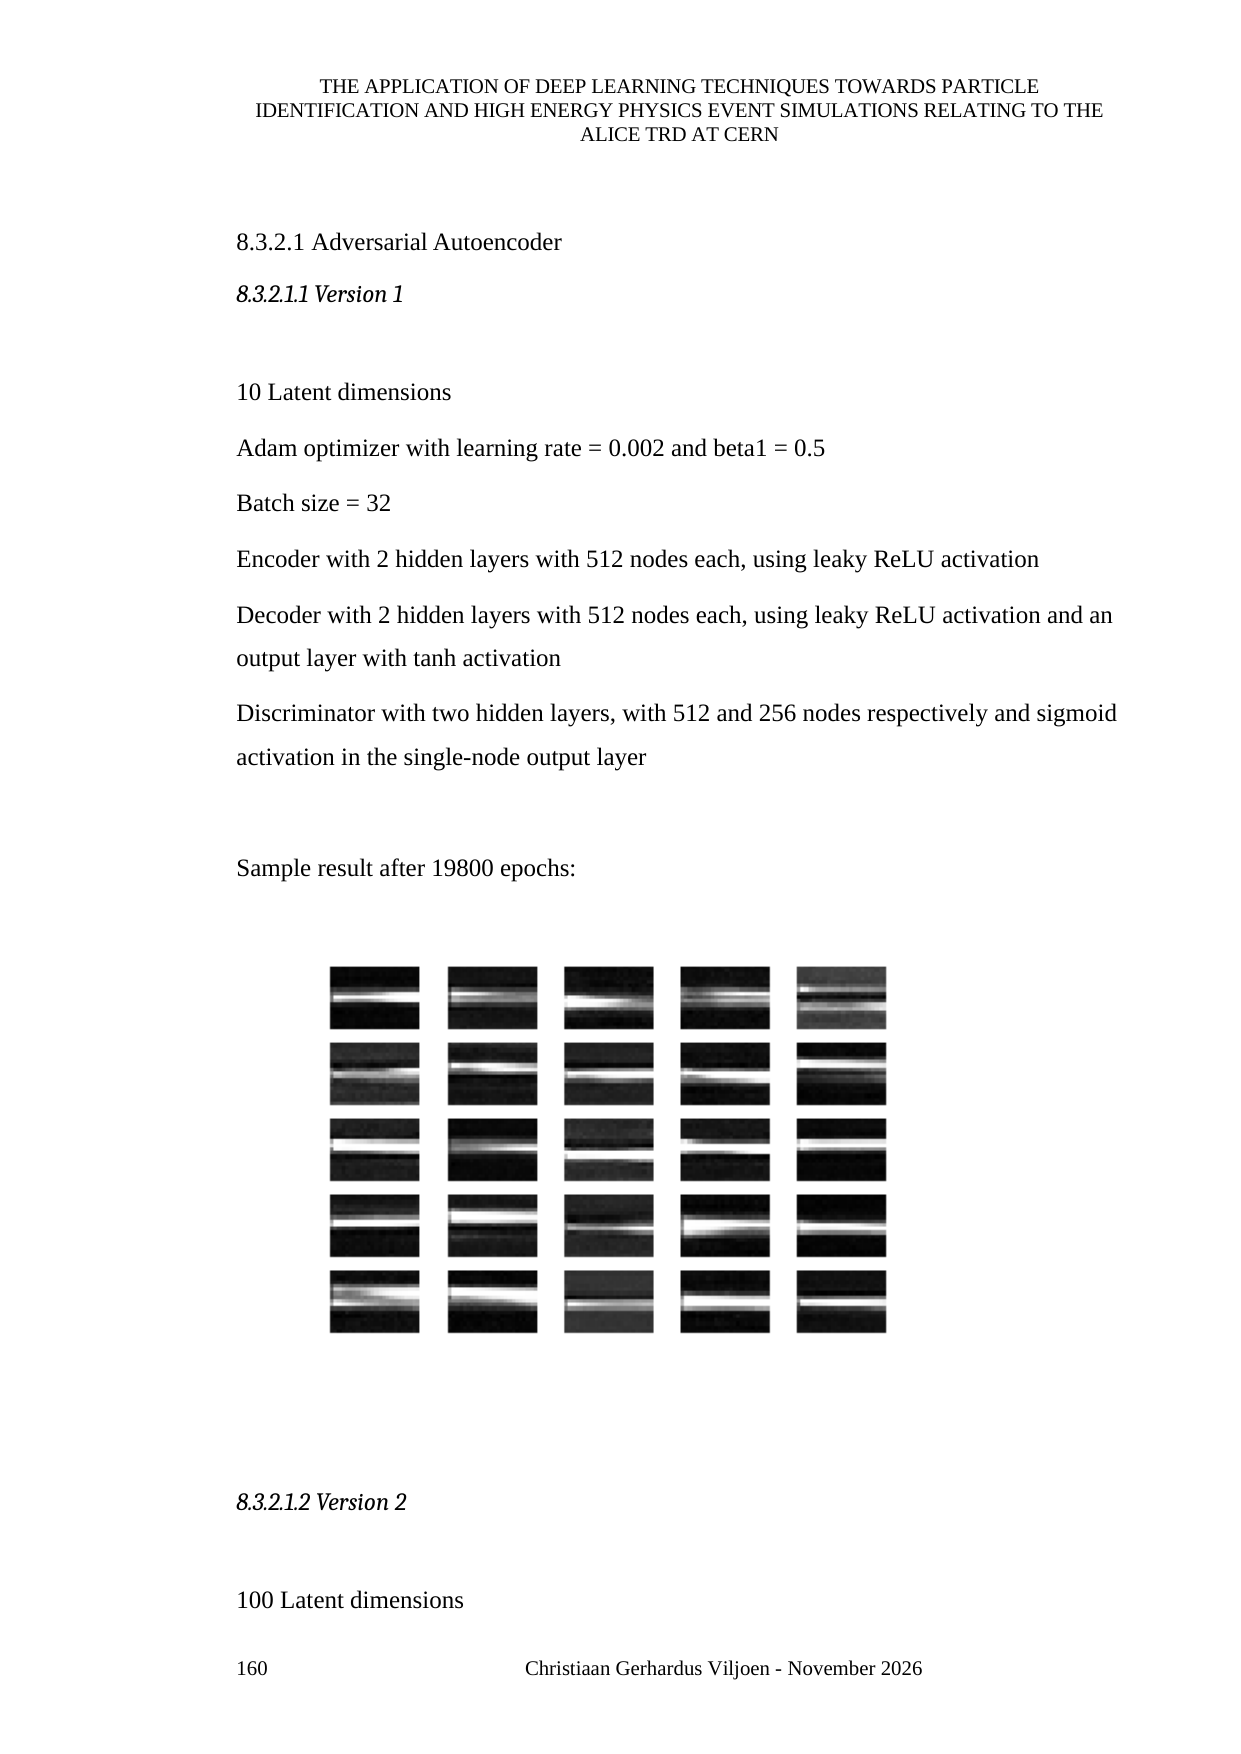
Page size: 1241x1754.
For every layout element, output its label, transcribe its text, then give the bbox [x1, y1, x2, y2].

text Decoder with 2 hidden layers with 512 nodes each, using leaky ReLU activation and an output layer with tanh activation [236, 600, 1122, 672]
picture [236, 908, 964, 1394]
subtitle Version 2 [236, 1488, 1122, 1517]
text Batch size = 32 [236, 488, 1122, 517]
text Sample result after 19800 epochs: [236, 853, 1122, 882]
subtitle Version 1 [236, 280, 1122, 309]
text Discriminator with two hidden layers, with 512 and 256 nodes respectively and sigmoid activation in the single-node output layer [236, 698, 1122, 770]
text 10 Latent dimensions [236, 377, 1122, 406]
text 100 Latent dimensions [236, 1585, 1122, 1614]
text Adam optimizer with learning rate = 0.002 and beta1 = 0.5 [236, 433, 1122, 462]
subtitle Adversarial Autoencoder [236, 227, 1122, 255]
text Encoder with 2 hidden layers with 512 nodes each, using leaky ReLU activation [236, 544, 1122, 573]
